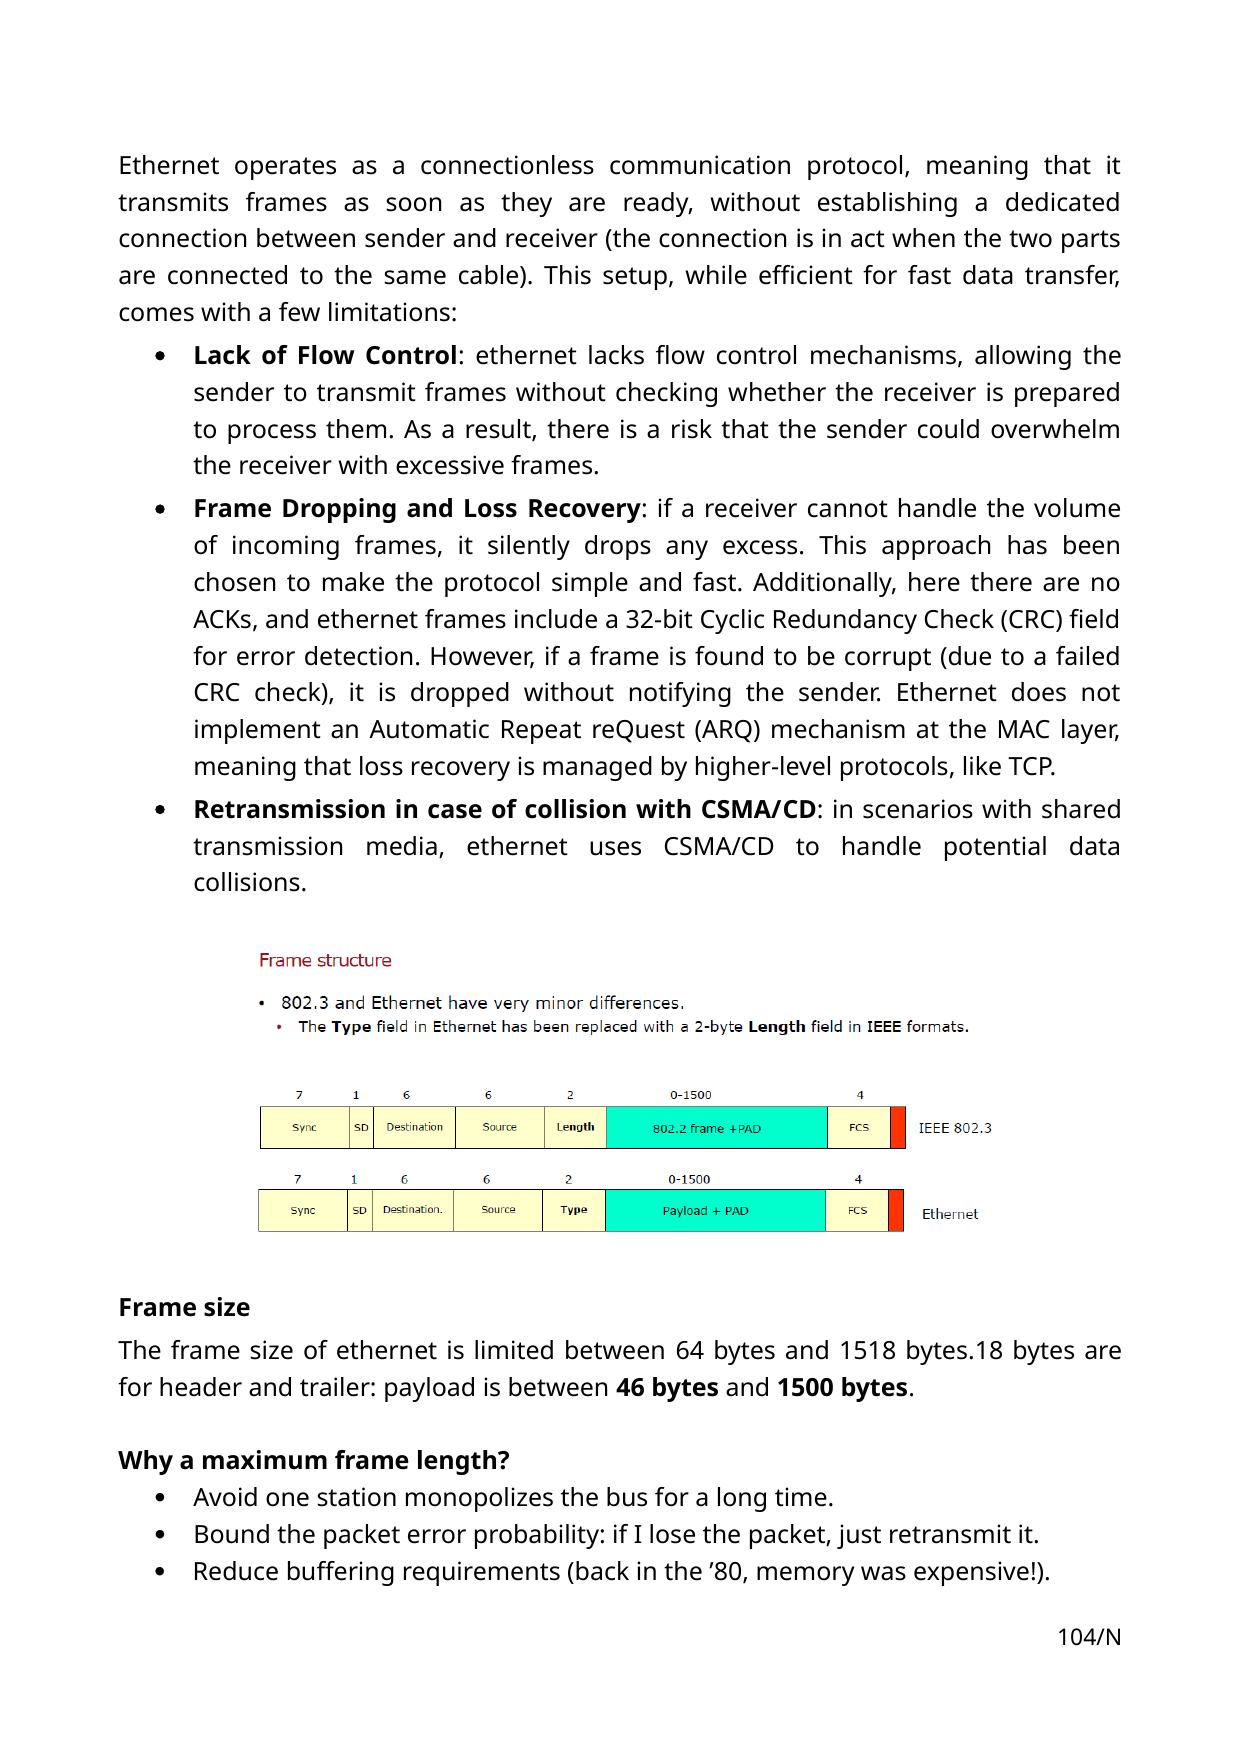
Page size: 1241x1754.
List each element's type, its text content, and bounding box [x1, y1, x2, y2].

text Ethernet operates as a connectionless communication protocol, meaning that it transmits frames as soon as they are ready, without establishing a dedicated connection between sender and receiver (the connection is in act when the two parts are connected to the same cable). This setup, while efficient for fast data transfer, comes with a few limitations: [118, 148, 1122, 329]
text Frame size [118, 1289, 1122, 1323]
list Lack of Flow Control: ethernet lacks flow control mechanisms, allowing the sender to transmit frames without checking whether the receiver is prepared to process them. As a result, there is a risk that the sender could overwhelm the receiver with excessive frames. [156, 338, 1122, 482]
picture [230, 938, 1011, 1251]
list Bound the packet error probability: if I lose the packet, just retransmit it. [156, 1516, 1122, 1550]
list Avoid one station monopolizes the bus for a long time. [156, 1479, 1122, 1514]
list Retransmission in case of collision with CSMA/CD: in scenarios with shared transmission media, ethernet uses CSMA/CD to handle potential data collisions. [156, 791, 1122, 899]
list Frame Dropping and Loss Recovery: if a receiver cannot handle the volume of incoming frames, it silently drops any excess. This approach has been chosen to make the protocol simple and fast. Additionally, here there are no ACKs, and ethernet frames include a 32-bit Cyclic Redundancy Check (CRC) field for error detection. However, if a frame is found to be corrupt (due to a failed CRC check), it is dropped without notifying the sender. Ethernet does not implement an Automatic Repeat reQuest (ARQ) mechanism at the MAC layer, meaning that loss recovery is managed by higher-level protocols, like TCP. [156, 491, 1122, 782]
text The frame size of ethernet is limited between 64 bytes and 1518 bytes.18 bytes are for header and trailer: payload is between 46 bytes and 1500 bytes. [118, 1332, 1122, 1403]
list Reduce buffering requirements (back in the ’80, memory was expensive!). [155, 1553, 1122, 1587]
text Why a maximum frame length? [118, 1443, 1122, 1477]
